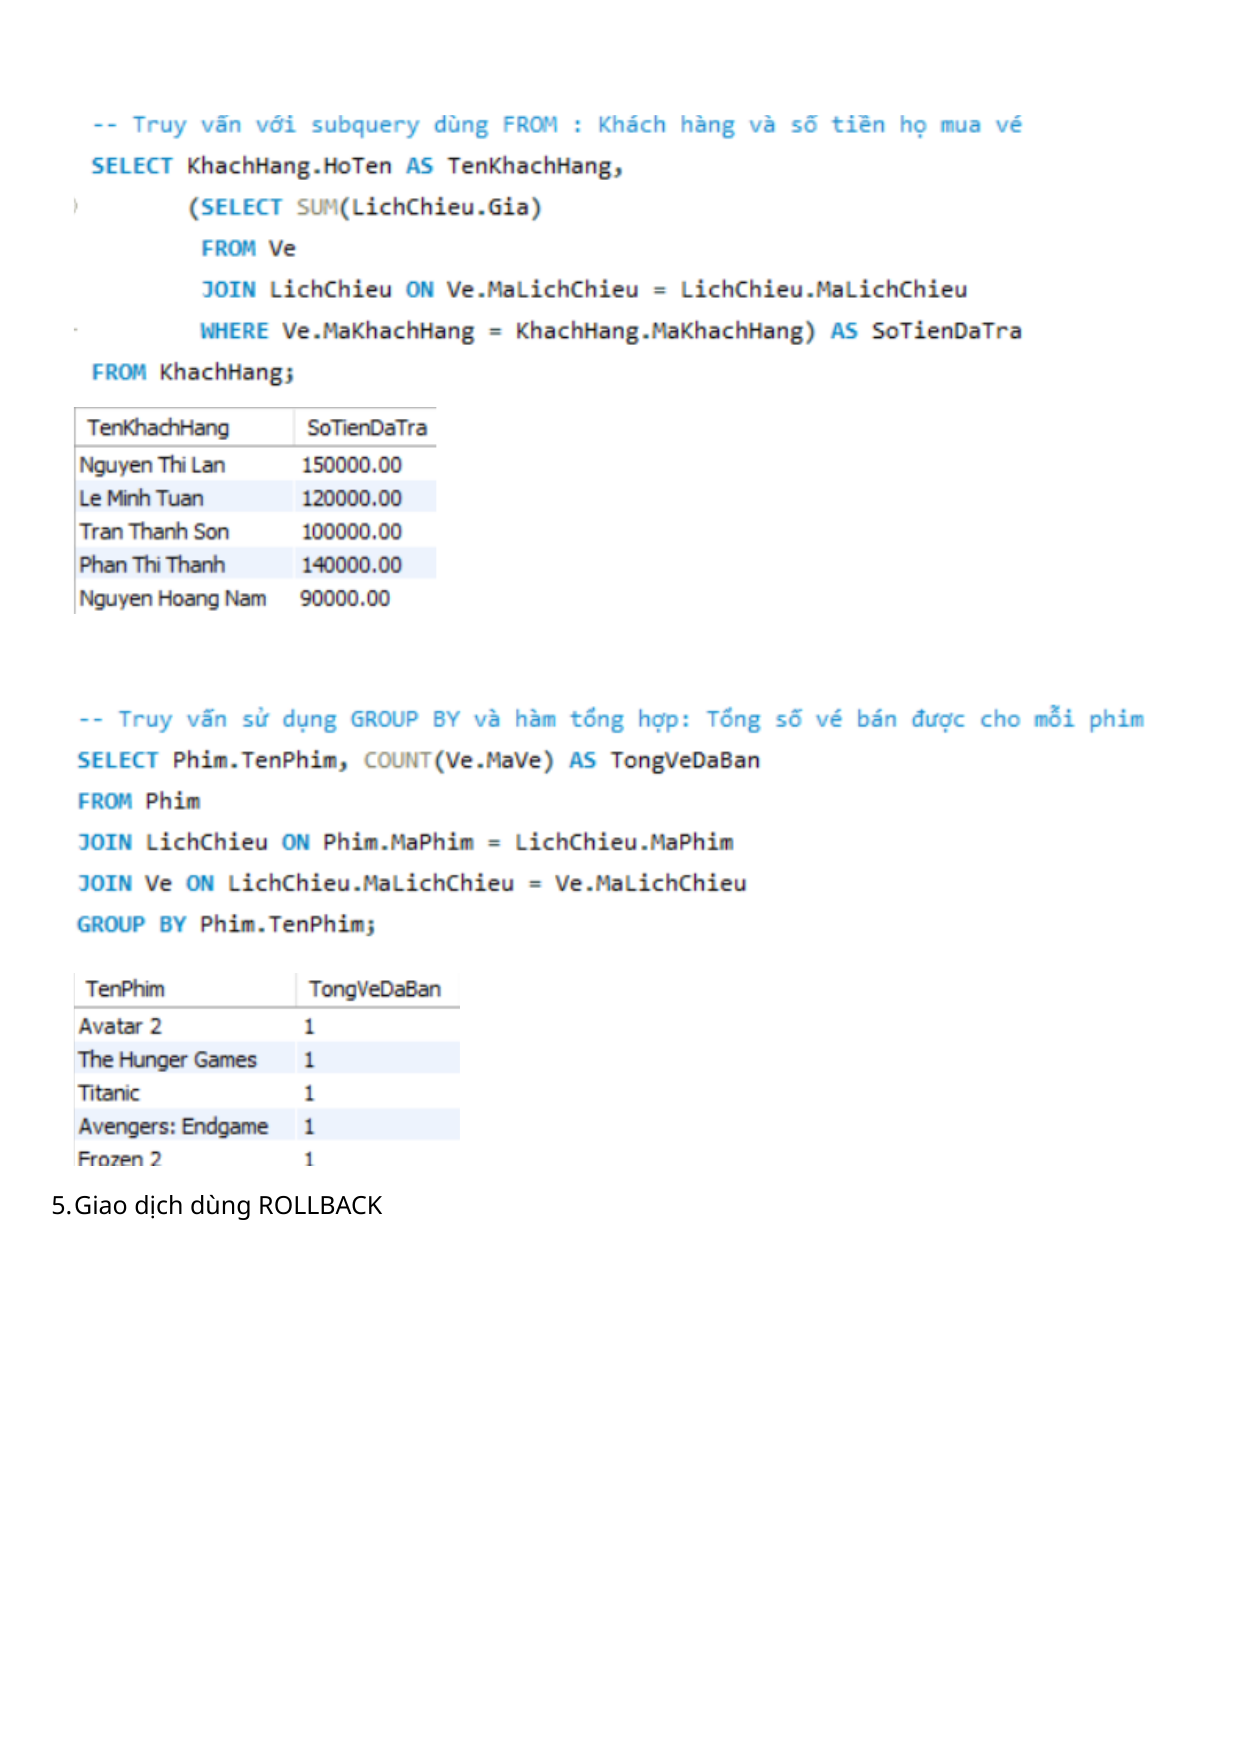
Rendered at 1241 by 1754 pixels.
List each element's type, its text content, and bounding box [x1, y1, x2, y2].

picture [73, 115, 1170, 403]
picture [73, 407, 437, 614]
picture [73, 691, 1182, 952]
list Giao dịch dùng ROLLBACK [51, 1187, 1181, 1222]
picture [73, 973, 460, 1166]
